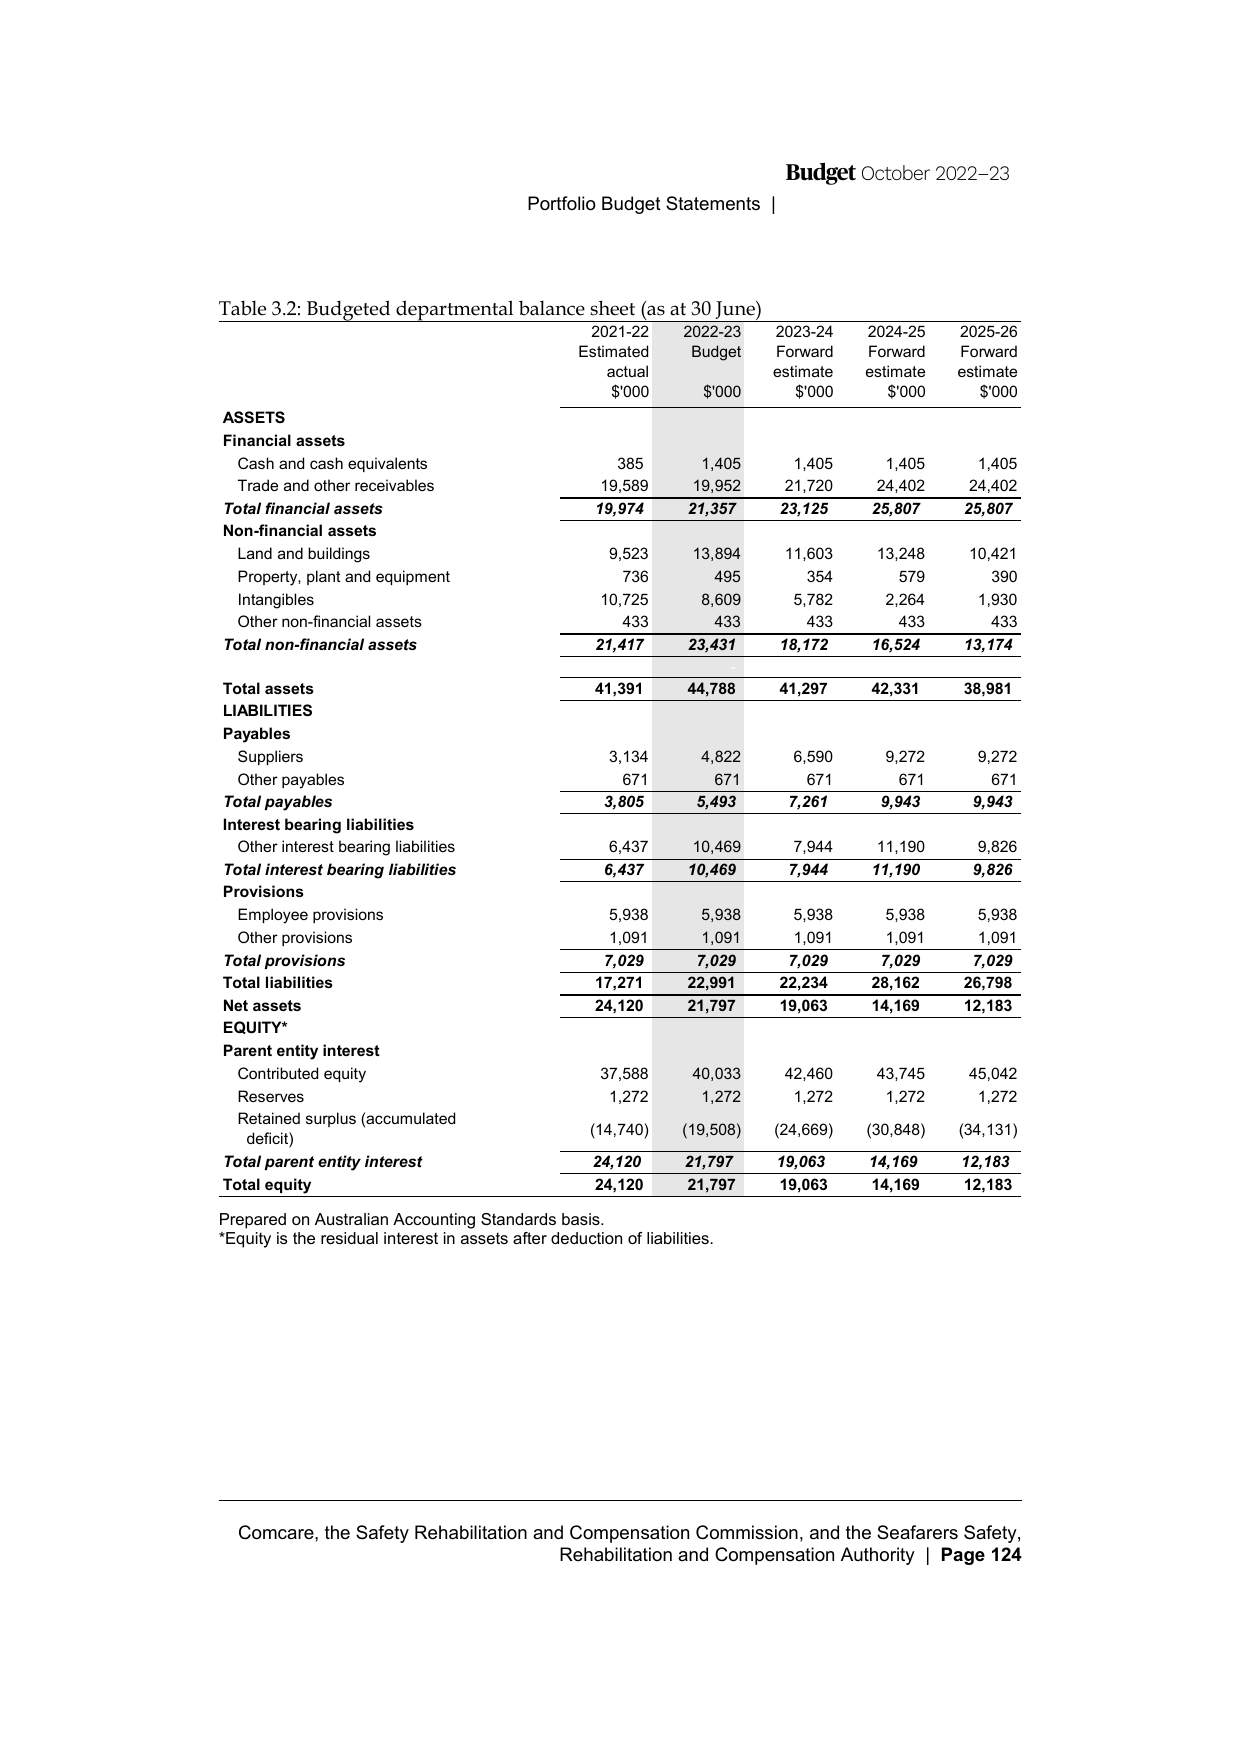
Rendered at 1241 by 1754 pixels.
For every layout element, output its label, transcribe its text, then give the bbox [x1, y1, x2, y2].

text *Equity is the residual interest in assets after deduction of liabilities. [218, 1229, 1022, 1248]
picture [786, 157, 1009, 186]
text Prepared on Australian Accounting Standards basis. [218, 1209, 1022, 1229]
subtitle (b) Applies leases under AASB 16 Leases.Table 3.2: Budgeted departmental balance sheet (as at 30 June) [218, 295, 1022, 320]
